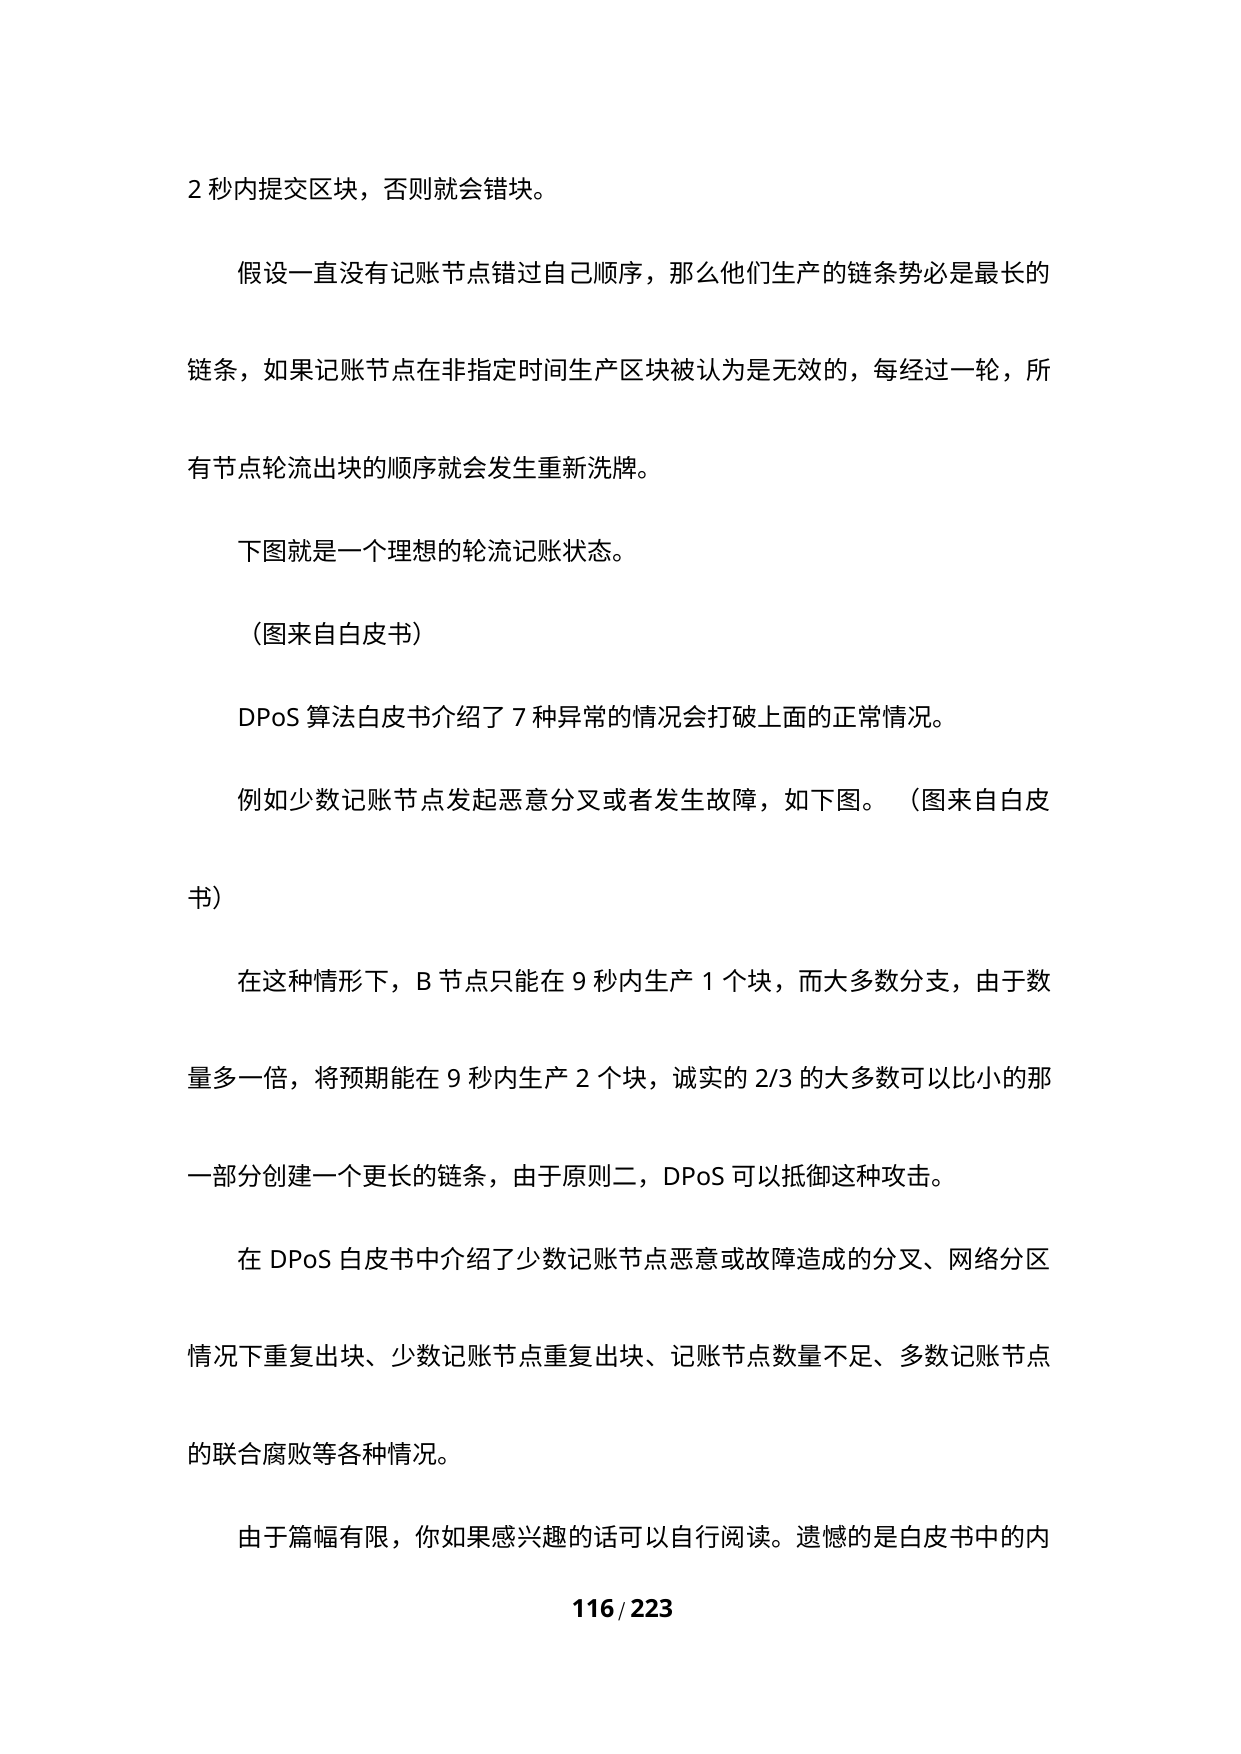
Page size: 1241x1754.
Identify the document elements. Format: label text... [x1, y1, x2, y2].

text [187, 1503, 1053, 1568]
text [187, 156, 1053, 221]
text DPoS 算法白皮书介绍了 7 种异常的情况会打破上面的正常情况。 [187, 683, 1053, 748]
text 假设一直没有记账节点错过自己顺序，那么他们生产的链条势必是最长的链条，如果记账节点在非指定时间生产区块被认为是无效的，每经过一轮，所有节点轮流出块的顺序就会发生重新洗牌。 [187, 239, 1053, 499]
text （图来自白皮书） [187, 600, 1053, 665]
text 例如少数记账节点发起恶意分叉或者发生故障，如下图。 （图来自白皮书） [187, 766, 1053, 929]
text 下图就是一个理想的轮流记账状态。 [187, 517, 1053, 582]
text 在 DPoS 白皮书中介绍了少数记账节点恶意或故障造成的分叉、网络分区情况下重复出块、少数记账节点重复出块、记账节点数量不足、多数记账节点的联合腐败等各种情况。 [187, 1225, 1053, 1485]
text 在这种情形下，B 节点只能在 9 秒内生产 1 个块，而大多数分支，由于数量多一倍，将预期能在 9 秒内生产 2 个块，诚实的 2/3 的大多数可以比小的那一部分创建一个更长的链条，由于原则二，DPoS 可以抵御这种攻击。 [187, 947, 1053, 1207]
